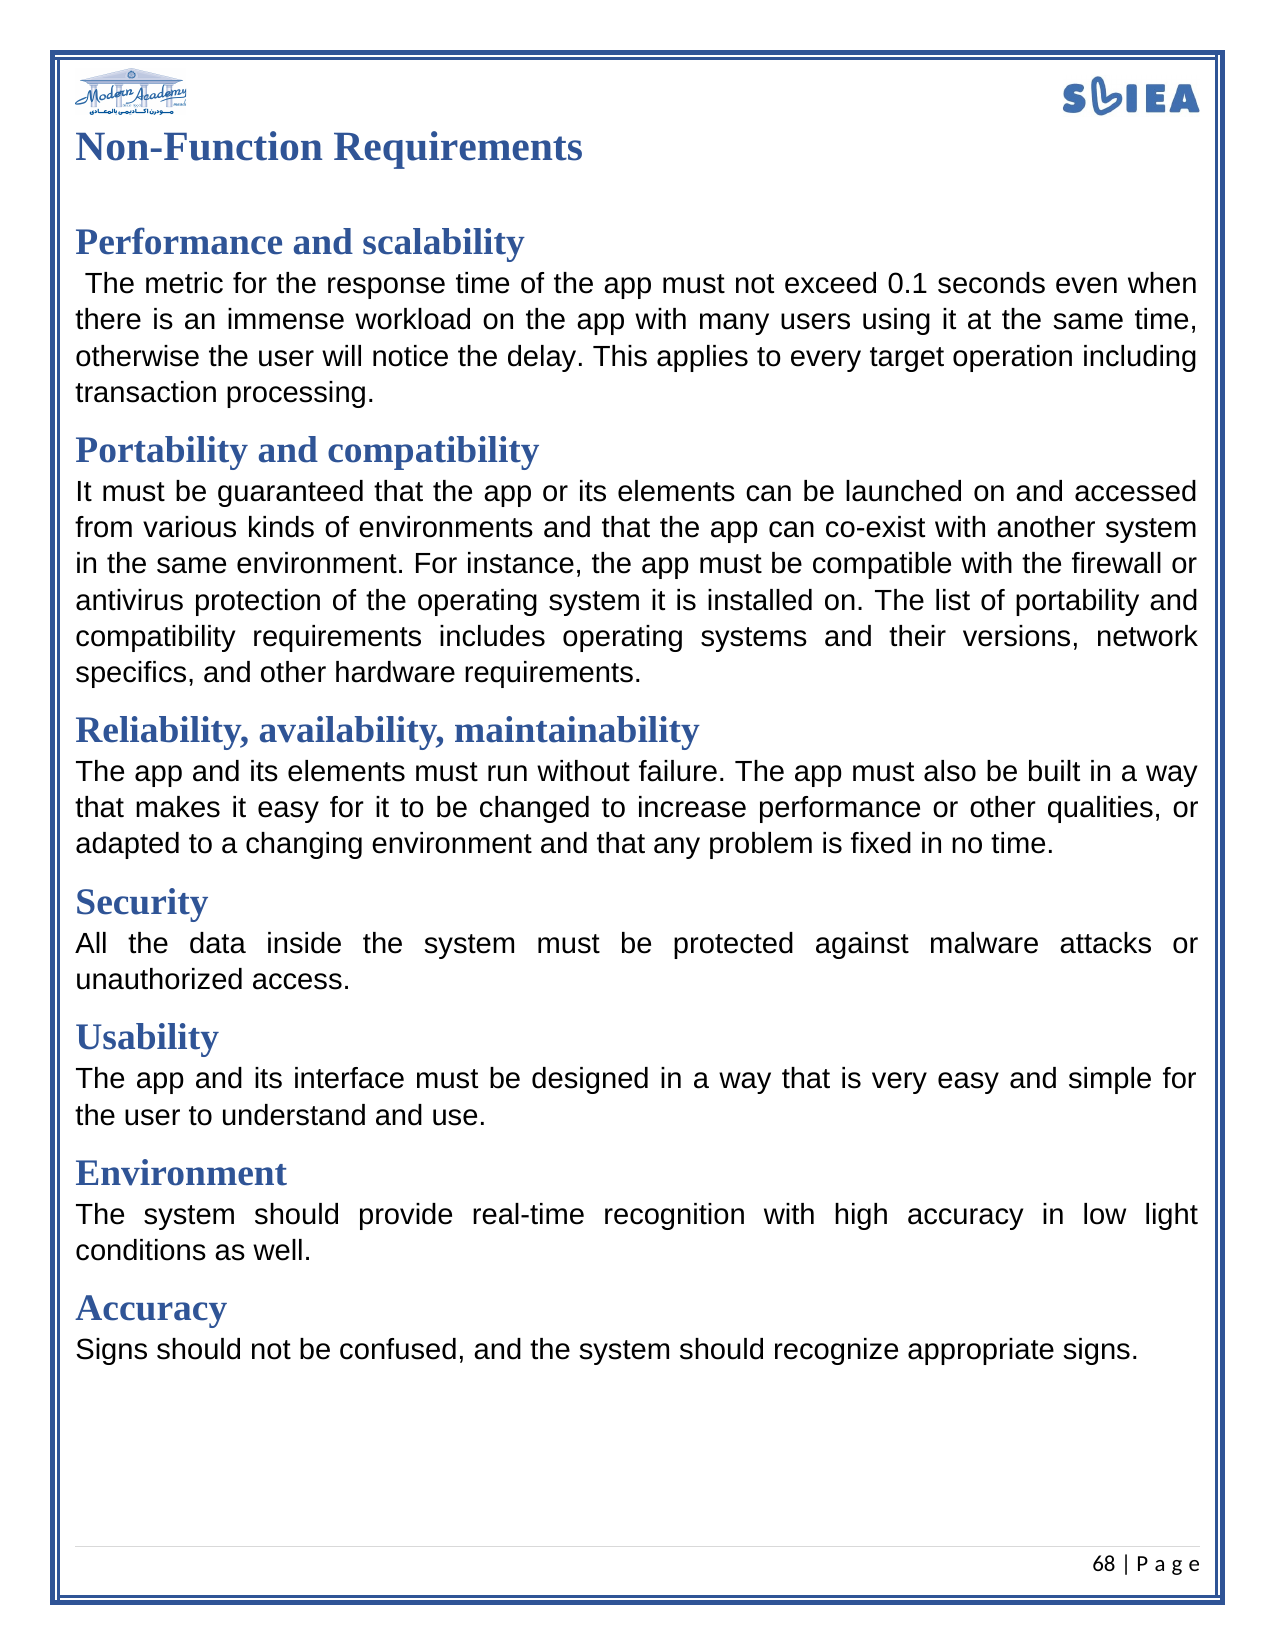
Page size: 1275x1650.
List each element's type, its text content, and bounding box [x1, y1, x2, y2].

text All the data inside the system must be protected against malware attacks or unauthorized access. [75, 926, 1200, 996]
subtitle Accuracy [75, 1286, 1200, 1329]
subtitle Environment [75, 1150, 1200, 1193]
text The metric for the response time of the app must not exceed 0.1 seconds even when there is an immense workload on the app with many users using it at the same time, otherwise the user will notice the delay. This applies to every target operation including transaction processing. [75, 266, 1200, 408]
text It must be guaranteed that the app or its elements can be launched on and accessed from various kinds of environments and that the app can co-exist with another system in the same environment. For instance, the app must be compatible with the firewall or antivirus protection of the operating system it is installed on. The list of portability and compatibility requirements includes operating systems and their versions, network specifics, and other hardware requirements. [75, 474, 1200, 688]
picture [1062, 75, 1200, 117]
text Signs should not be confused, and the system should recognize appropriate signs. [75, 1332, 1200, 1366]
subtitle Portability and compatibility [75, 427, 1200, 471]
subtitle Usability [75, 1015, 1200, 1058]
picture [75, 68, 187, 115]
subtitle Security [75, 879, 1200, 922]
text The app and its interface must be designed in a way that is very easy and simple for the user to understand and use. [75, 1061, 1200, 1131]
subtitle Reliability, availability, maintainability [75, 708, 1200, 751]
subtitle Performance and scalability [75, 220, 1200, 263]
subtitle Non-Function Requirements [75, 121, 1200, 169]
text The system should provide real-time recognition with high accuracy in low light conditions as well. [75, 1197, 1200, 1267]
text The app and its elements must run without failure. The app must also be built in a way that makes it easy for it to be changed to increase performance or other qualities, or adapted to a changing environment and that any problem is fixed in no time. [75, 754, 1200, 860]
